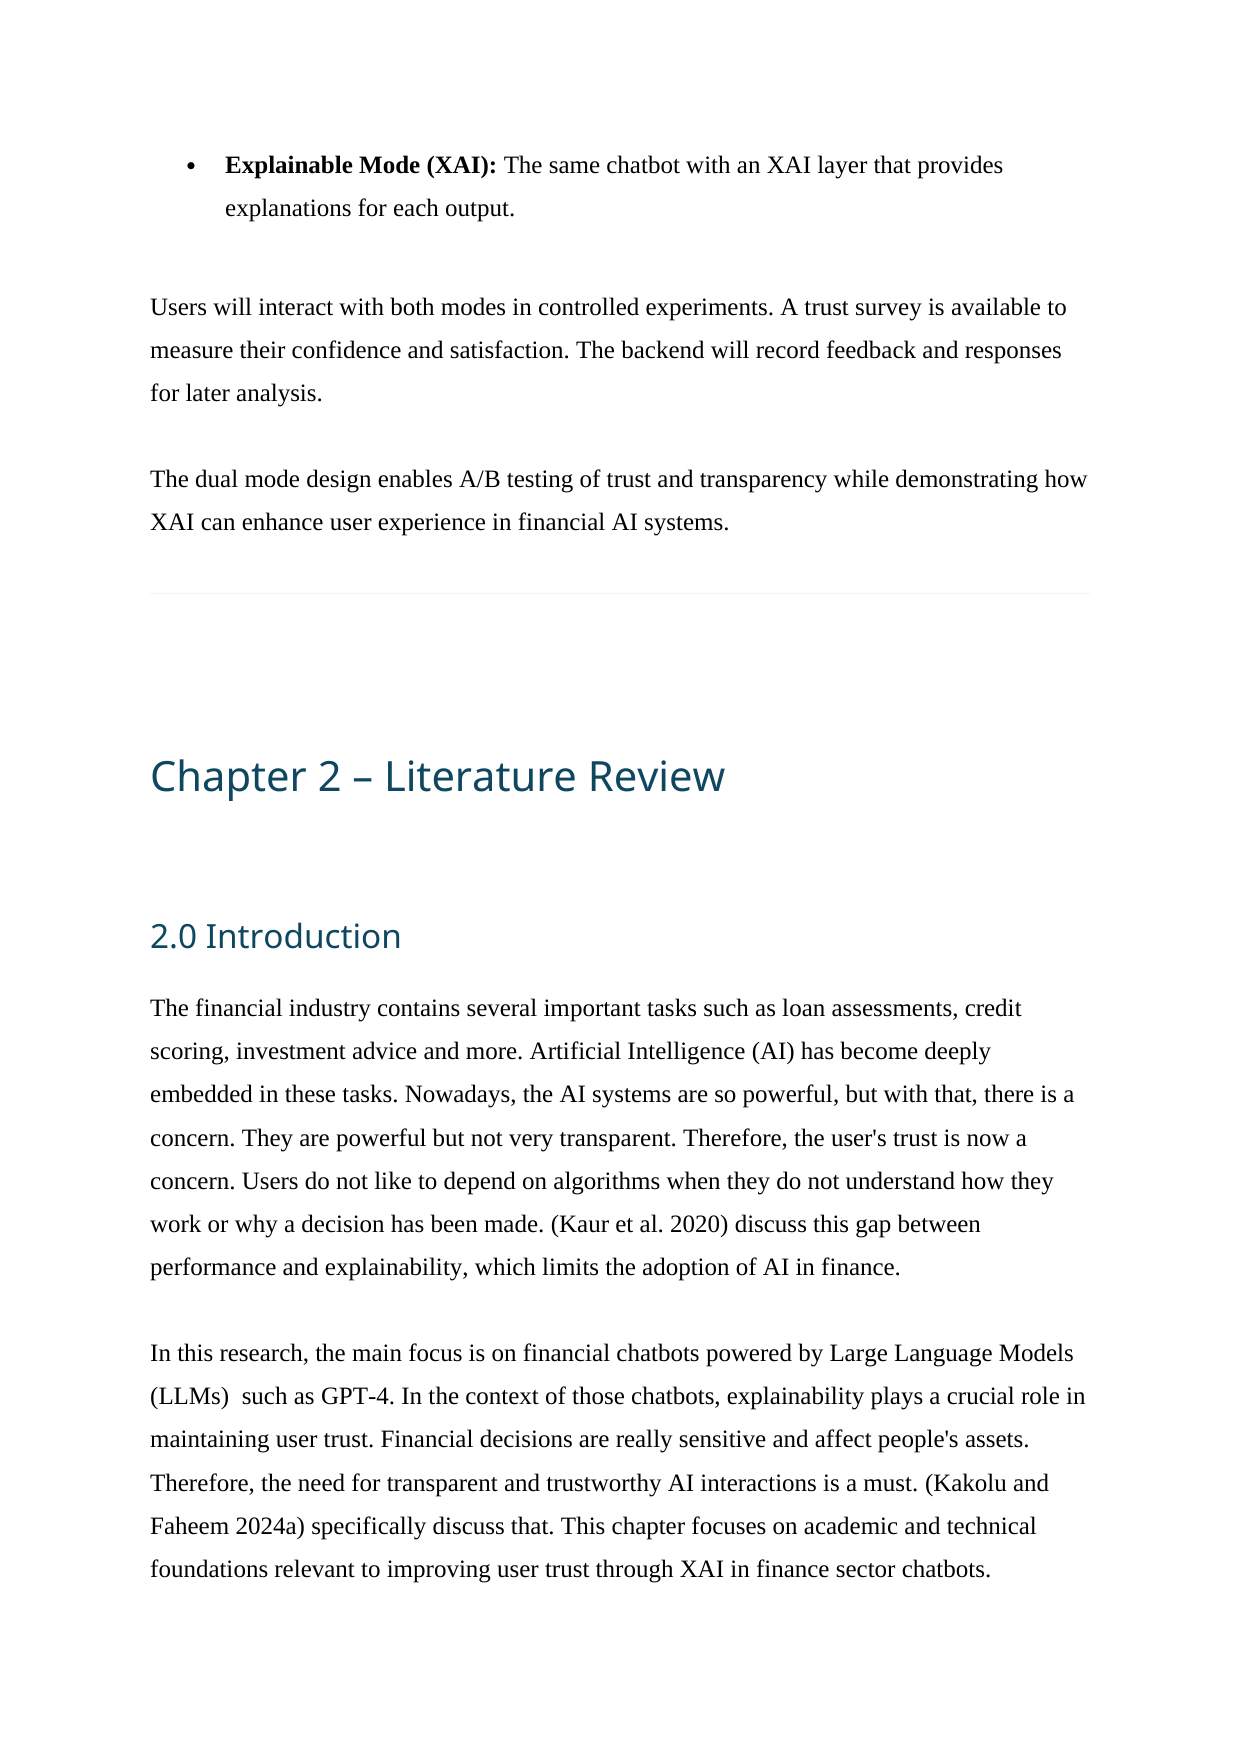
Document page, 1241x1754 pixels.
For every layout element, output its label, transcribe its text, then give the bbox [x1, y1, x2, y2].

subtitle 2.0 Introduction [150, 913, 1090, 958]
text The financial industry contains several important tasks such as loan assessments, credit scoring, investment advice and more. Artificial Intelligence (AI) has become deeply embedded in these tasks. Nowadays, the AI systems are so powerful, but with that, there is a concern. They are powerful but not very transparent. Therefore, the user's trust is now a concern. Users do not like to depend on algorithms when they do not understand how they work or why a decision has been made. (Kaur et al. 2020) discuss this gap between performance and explainability, which limits the adoption of AI in finance. [150, 993, 1090, 1281]
text Users will interact with both modes in controlled experiments. A trust survey is available to measure their confidence and satisfaction. The backend will record feedback and responses for later analysis. [150, 292, 1090, 407]
list Explainable Mode (XAI): The same chatbot with an XAI layer that provides explanations for each output. [187, 150, 1090, 222]
text In this research, the main focus is on financial chatbots powered by Large Language Models (LLMs) such as GPT-4. In the context of those chatbots, explainability plays a crucial role in maintaining user trust. Financial decisions are really sensitive and affect people's assets. Therefore, the need for transparent and trustworthy AI interactions is a must. (Kakolu and Faheem 2024a) specifically discuss that. This chapter focuses on academic and technical foundations relevant to improving user trust through XAI in finance sector chatbots. [150, 1338, 1090, 1583]
text The dual mode design enables A/B testing of trust and transparency while demonstrating how XAI can enhance user experience in financial AI systems. [150, 464, 1090, 536]
subtitle Chapter 2 – Literature Review [150, 747, 1090, 804]
